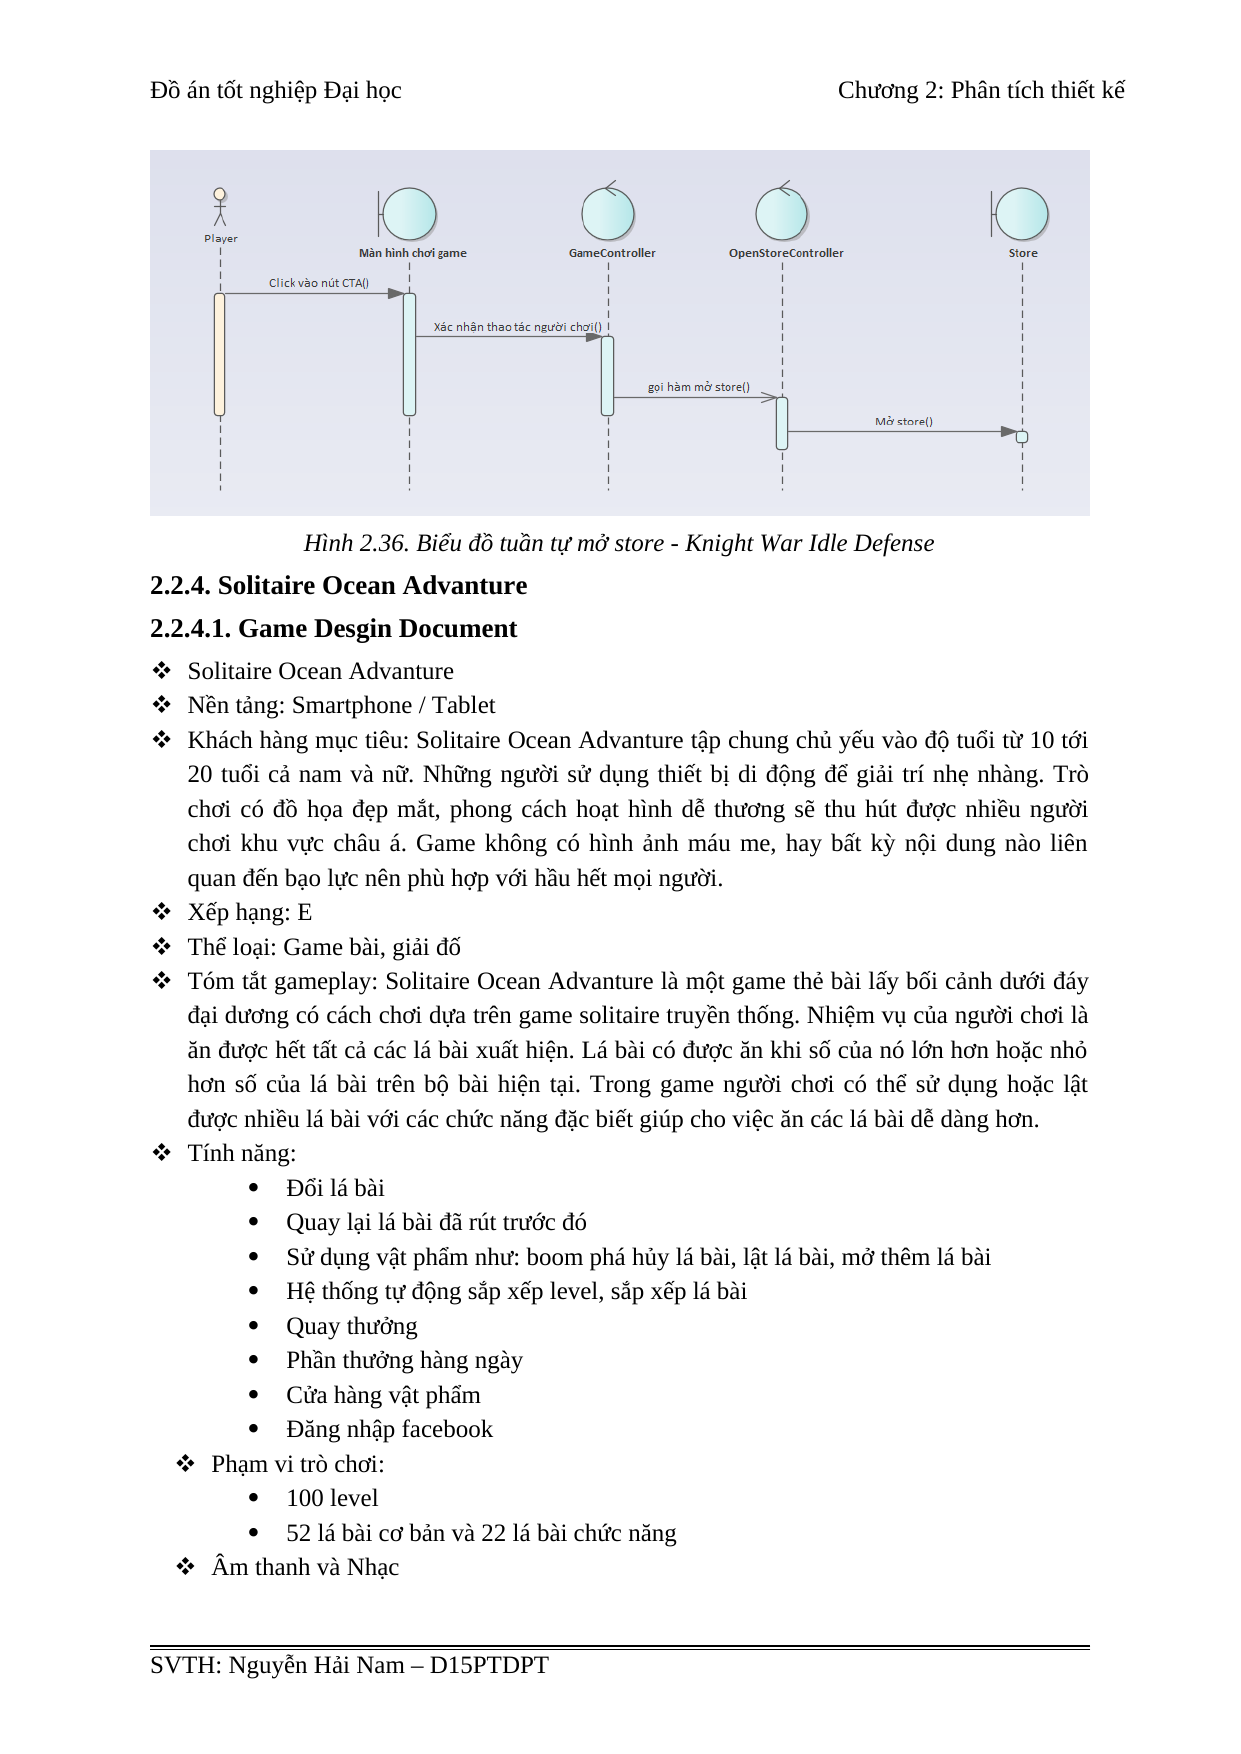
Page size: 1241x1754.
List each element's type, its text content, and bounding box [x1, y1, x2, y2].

picture [150, 150, 1090, 516]
list 52 lá bài cơ bản và 22 lá bài chức năng [249, 1518, 1090, 1547]
list Phần thưởng hàng ngày [249, 1345, 1090, 1374]
subtitle 2.2.4. Solitaire Ocean Advanture [150, 569, 1090, 600]
list Thể loại: Game bài, giải đố [150, 932, 1090, 960]
text Hình 2.36. Biểu đồ tuần tự mở store - Knight War Idle Defense [150, 528, 1090, 557]
list Hệ thống tự động sắp xếp level, sắp xếp lá bài [249, 1276, 1090, 1305]
list Quay lại lá bài đã rút trước đó [249, 1207, 1090, 1236]
list Cửa hàng vật phẩm [249, 1380, 1090, 1409]
list 100 level [249, 1483, 1090, 1512]
list Sử dụng vật phẩm như: boom phá hủy lá bài, lật lá bài, mở thêm lá bài [249, 1242, 1090, 1271]
list Nền tảng: Smartphone / Tablet [150, 690, 1090, 719]
list Khách hàng mục tiêu: Solitaire Ocean Advanture tập chung chủ yếu vào độ tuổi từ 10 tới 20 tuổi cả nam và nữ. Những người sử dụng thiết bị di động để giải trí nhẹ nhàng. Trò chơi có đồ họa đẹp mắt, phong cách hoạt hình dễ thương sẽ thu hút được nhiều người chơi khu vực châu á. Game không có hình ảnh máu me, hay bất kỳ nội dung nào liên quan đến bạo lực nên phù hợp với hầu hết mọi người. [150, 725, 1090, 891]
subtitle 2.2.4.1. Game Desgin Document [150, 612, 1090, 643]
list Solitaire Ocean Advanture [150, 656, 1090, 684]
list Tính năng: [150, 1138, 1090, 1167]
list Xếp hạng: E [150, 897, 1090, 926]
list Đăng nhập facebook [249, 1414, 1090, 1443]
list Tóm tắt gameplay: Solitaire Ocean Advanture là một game thẻ bài lấy bối cảnh dưới đáy đại dương có cách chơi dựa trên game solitaire truyền thống. Nhiệm vụ của người chơi là ăn được hết tất cả các lá bài xuất hiện. Lá bài có được ăn khi số của nó lớn hơn hoặc nhỏ hơn số của lá bài trên bộ bài hiện tại. Trong game người chơi có thể sử dụng hoặc lật được nhiều lá bài với các chức năng đặc biết giúp cho việc ăn các lá bài dễ dàng hơn. [150, 966, 1090, 1133]
list Phạm vi trò chơi: [174, 1449, 1090, 1478]
list Đổi lá bài [249, 1173, 1090, 1202]
list Âm thanh và Nhạc [174, 1552, 1090, 1581]
list Quay thưởng [249, 1311, 1090, 1340]
